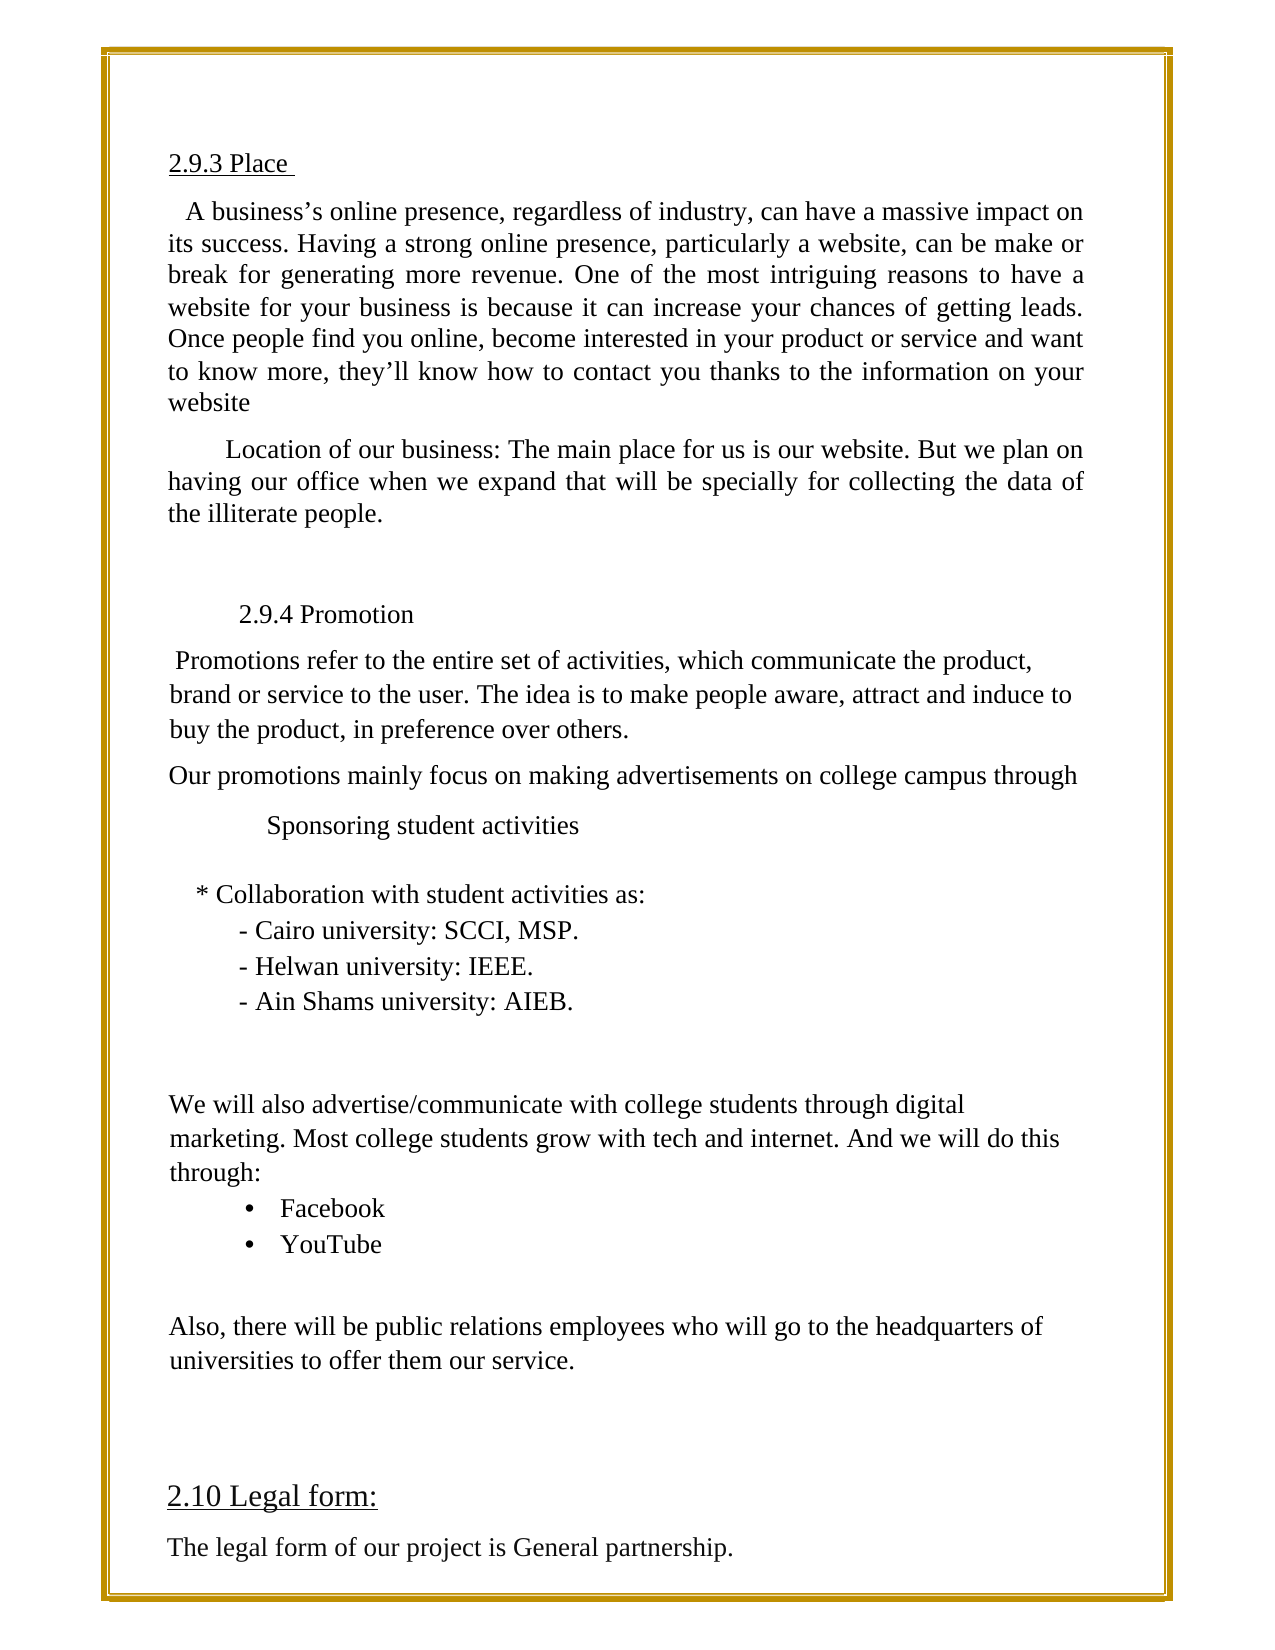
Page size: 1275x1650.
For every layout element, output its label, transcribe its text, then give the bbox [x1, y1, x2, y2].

text Our promotions mainly focus on making advertisements on college campus through [168, 759, 1084, 791]
text 2.10 Legal form: [167, 1477, 1084, 1513]
text Also, there will be public relations employees who will go to the headquarters of universities to offer them our service. [168, 1310, 1084, 1375]
list YouTube [244, 1228, 1084, 1259]
list Cairo university: SCCI, MSP. [239, 914, 1084, 945]
list Facebook [244, 1192, 1084, 1223]
picture [108, 46, 1165, 55]
text Promotions refer to the entire set of activities, which communicate the product, brand or service to the user. The idea is to make people aware, attract and induce to buy the product, in preference over others. [168, 644, 1084, 744]
text The legal form of our project is General partnership. [167, 1531, 1082, 1562]
text 2.9.4 Promotion [239, 598, 1084, 629]
text A business’s online presence, regardless of industry, can have a massive impact on its success. Having a strong online presence, particularly a website, can be make or break for generating more revenue. One of the most intriguing reasons to have a website for your business is because it can increase your chances of getting leads. Once people find you online, become interested in your product or service and want to know more, they’ll know how to contact you thanks to the information on your website [167, 195, 1085, 418]
list Helwan university: IEEE. [239, 949, 1084, 981]
text We will also advertise/communicate with college students through digital marketing. Most college students grow with tech and internet. And we will do this through: [168, 1088, 1084, 1187]
text  Sponsoring student activities [239, 809, 1084, 840]
text Location of our business: The main place for us is our website. But we plan on having our office when we expand that will be specially for collecting the data of the illiterate people. [167, 433, 1085, 528]
list Ain Shams university: AIEB. [239, 985, 1084, 1016]
text 2.9.3 Place [168, 147, 1084, 179]
text * Collaboration with student activities as: [168, 878, 1084, 909]
picture [108, 1592, 1165, 1602]
